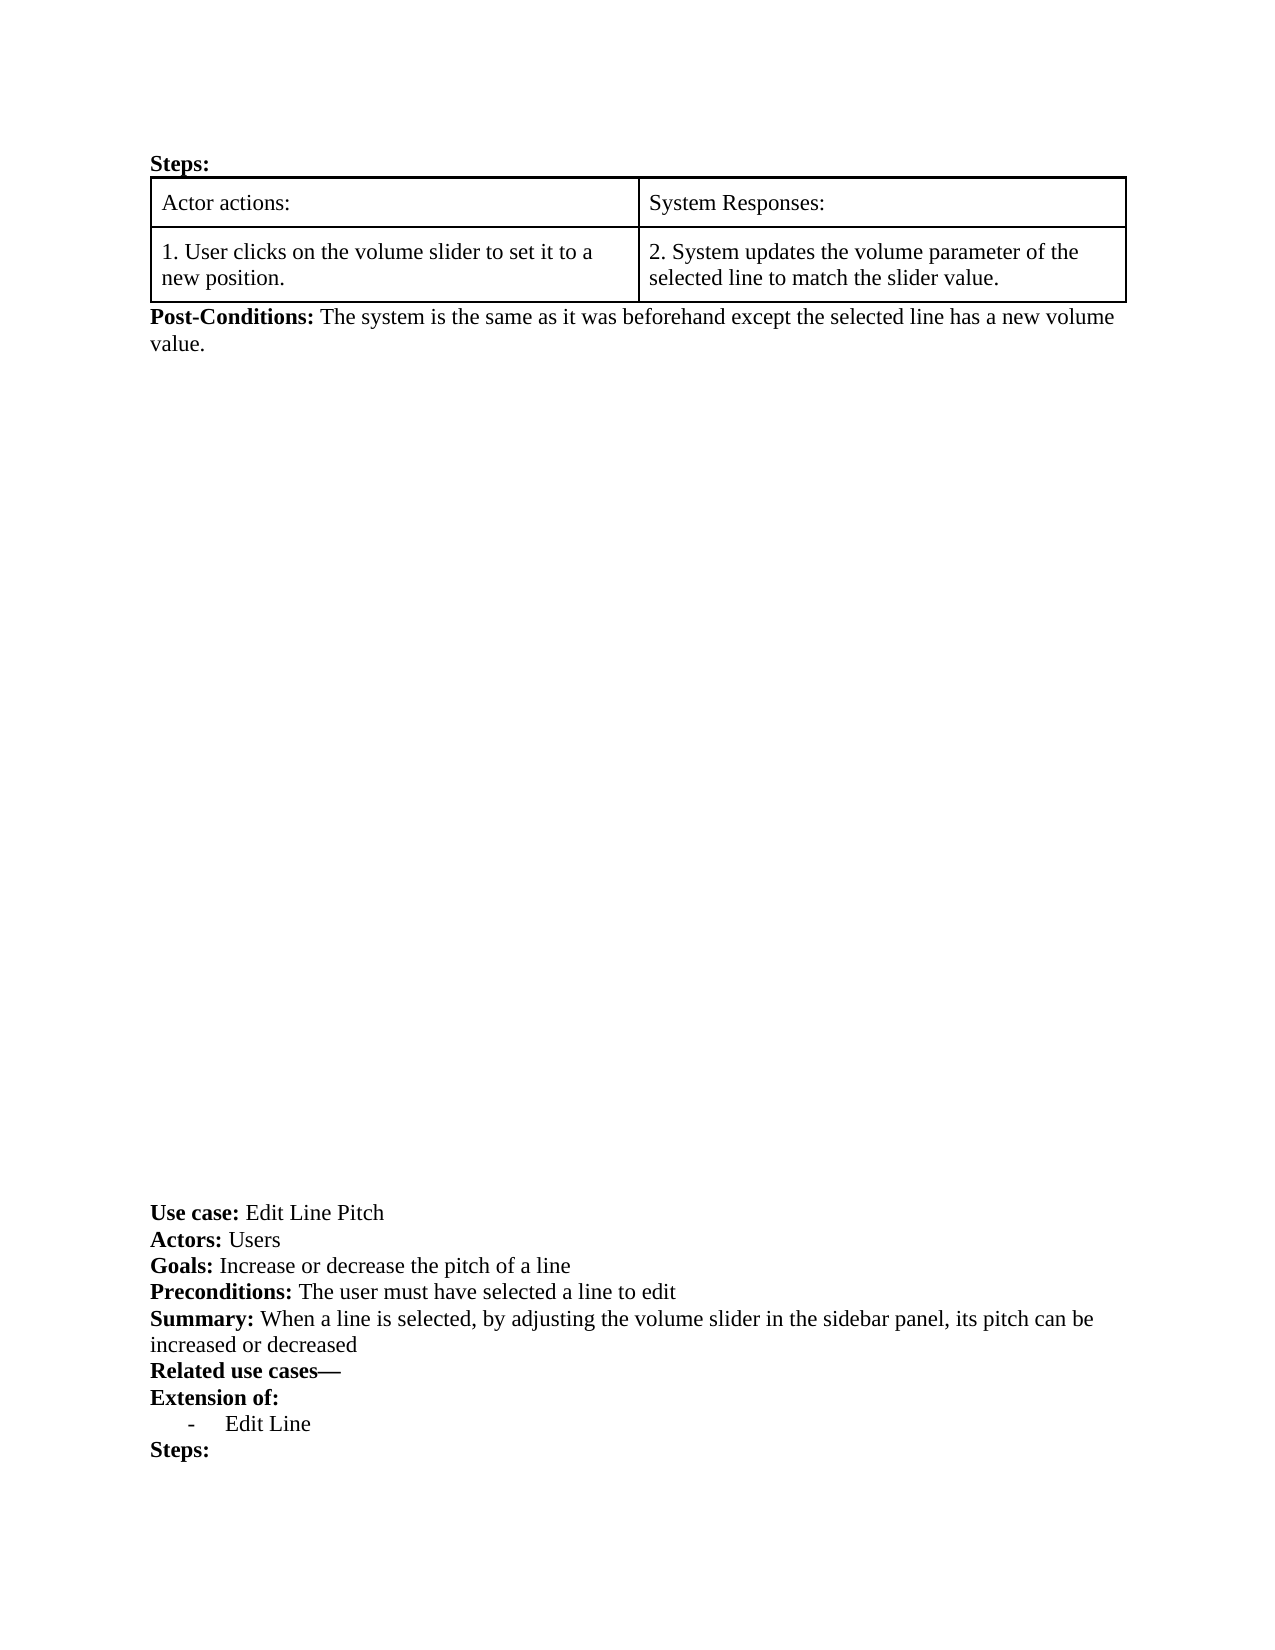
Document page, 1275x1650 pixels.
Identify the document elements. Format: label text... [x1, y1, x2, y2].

text Use case: Edit Line Pitch [150, 1199, 1125, 1226]
table_cell 1. User clicks on the volume slider to set it to a new position. [152, 228, 638, 301]
text Summary: When a line is selected, by adjusting the volume slider in the sidebar panel, its pitch can be increased or decreased [150, 1305, 1125, 1357]
text Related use cases— [150, 1357, 1125, 1384]
table_header Actor actions: [152, 179, 638, 226]
text Actors: Users [150, 1226, 1125, 1252]
list Edit Line [187, 1410, 1125, 1437]
table_cell 2. System updates the volume parameter of the selected line to match the slider value. [640, 228, 1125, 301]
text Extension of: [150, 1384, 1125, 1410]
text Preconditions: The user must have selected a line to edit [150, 1278, 1125, 1305]
text Goals: Increase or decrease the pitch of a line [150, 1252, 1125, 1278]
text Post-Conditions: The system is the same as it was beforehand except the selected line has a new volume value. [150, 303, 1125, 356]
text Steps: [150, 150, 1125, 176]
text Steps: [150, 1437, 1125, 1463]
table_header System Responses: [640, 179, 1125, 226]
